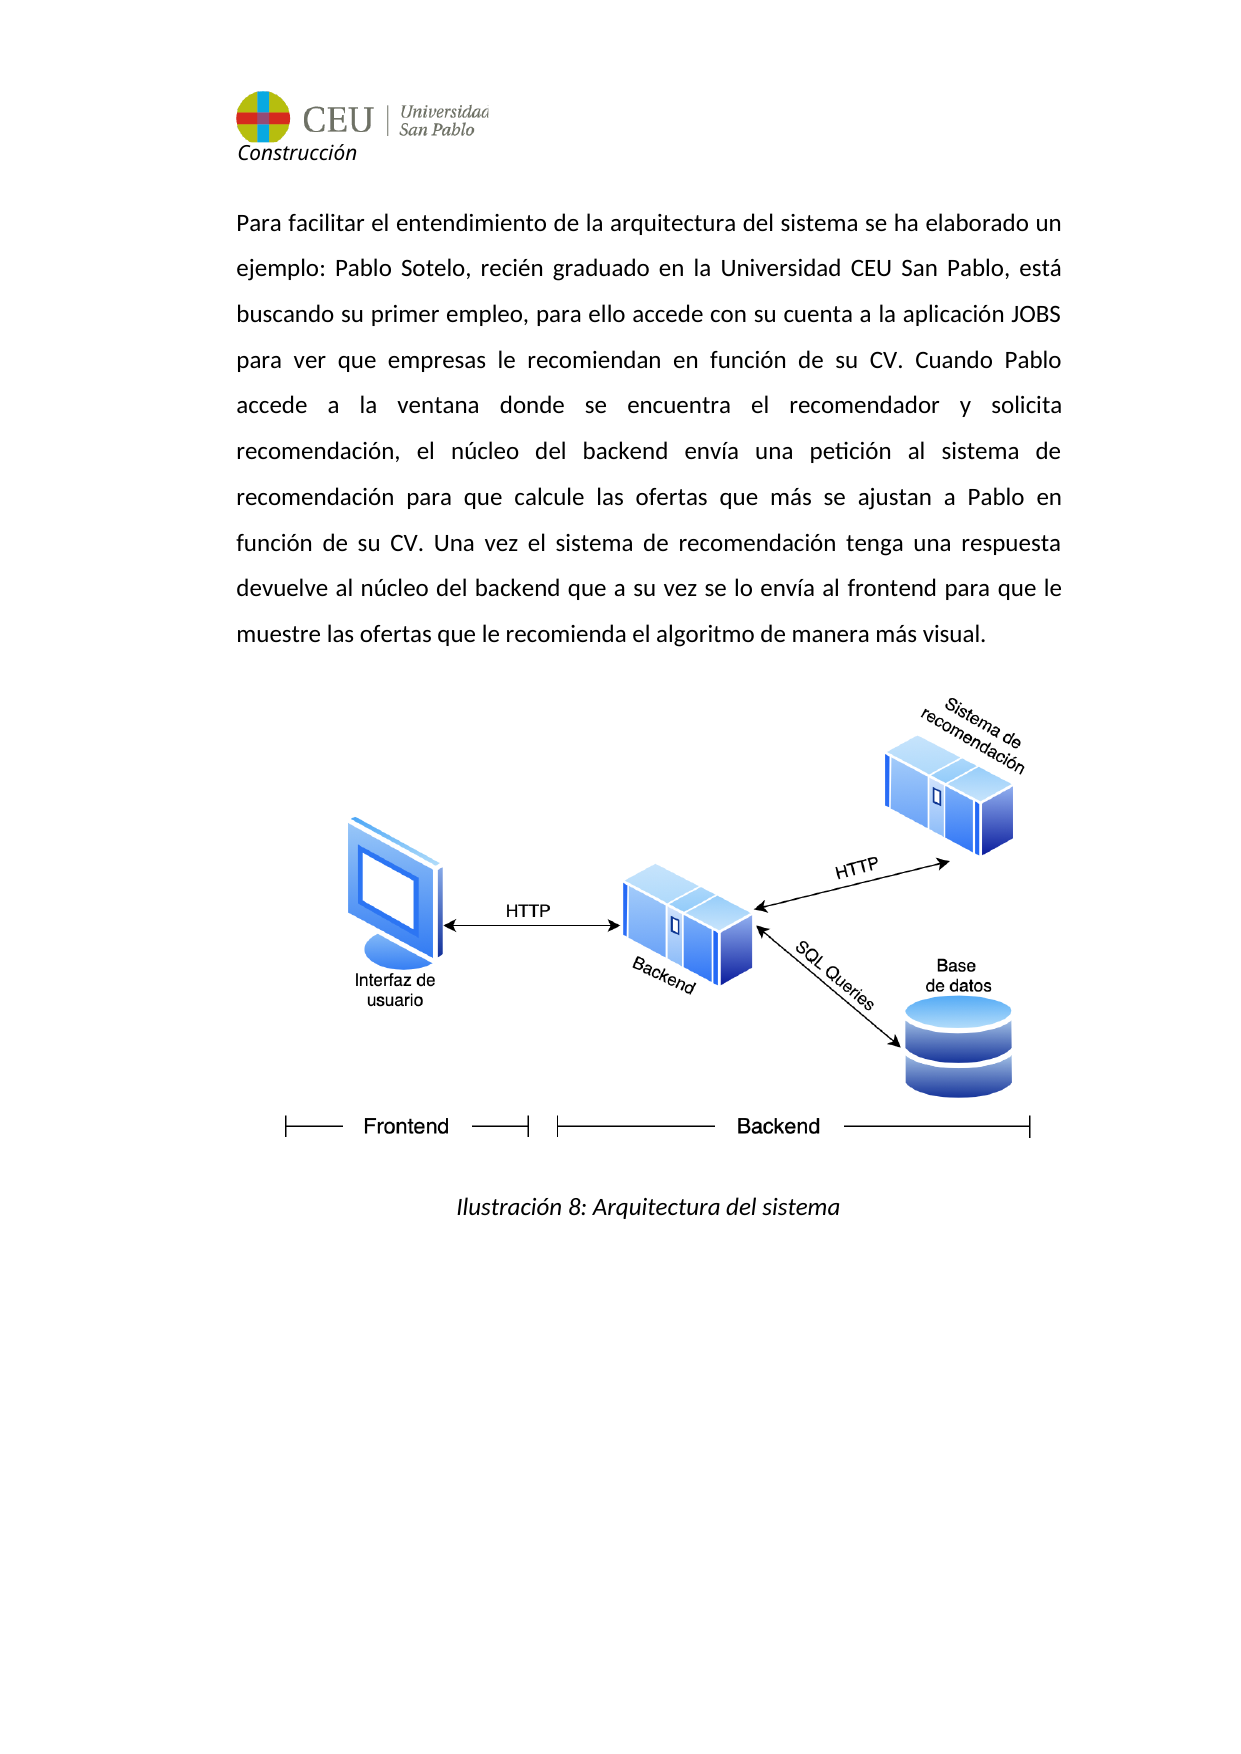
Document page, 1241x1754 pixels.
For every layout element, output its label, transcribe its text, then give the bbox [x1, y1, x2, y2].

picture [235, 89, 489, 143]
picture [236, 689, 1063, 1151]
text Para facilitar el entendimiento de la arquitectura del sistema se ha elaborado un ejemplo: Pablo Sotelo, recién graduado en la Universidad CEU San Pablo, está buscando su primer empleo, para ello accede con su cuenta a la aplicación JOBS para ver que empresas le recomiendan en función de su CV. Cuando Pablo accede a la ventana donde se encuentra el recomendador y solicita recomendación, el núcleo del backend envía una petición al sistema de recomendación para que calcule las ofertas que más se ajustan a Pablo en función de su CV. Una vez el sistema de recomendación tenga una respuesta devuelve al núcleo del backend que a su vez se lo envía al frontend para que le muestre las ofertas que le recomienda el algoritmo de manera más visual. [236, 207, 1063, 649]
text Ilustración 8: Arquitectura del sistema [236, 1191, 1063, 1221]
